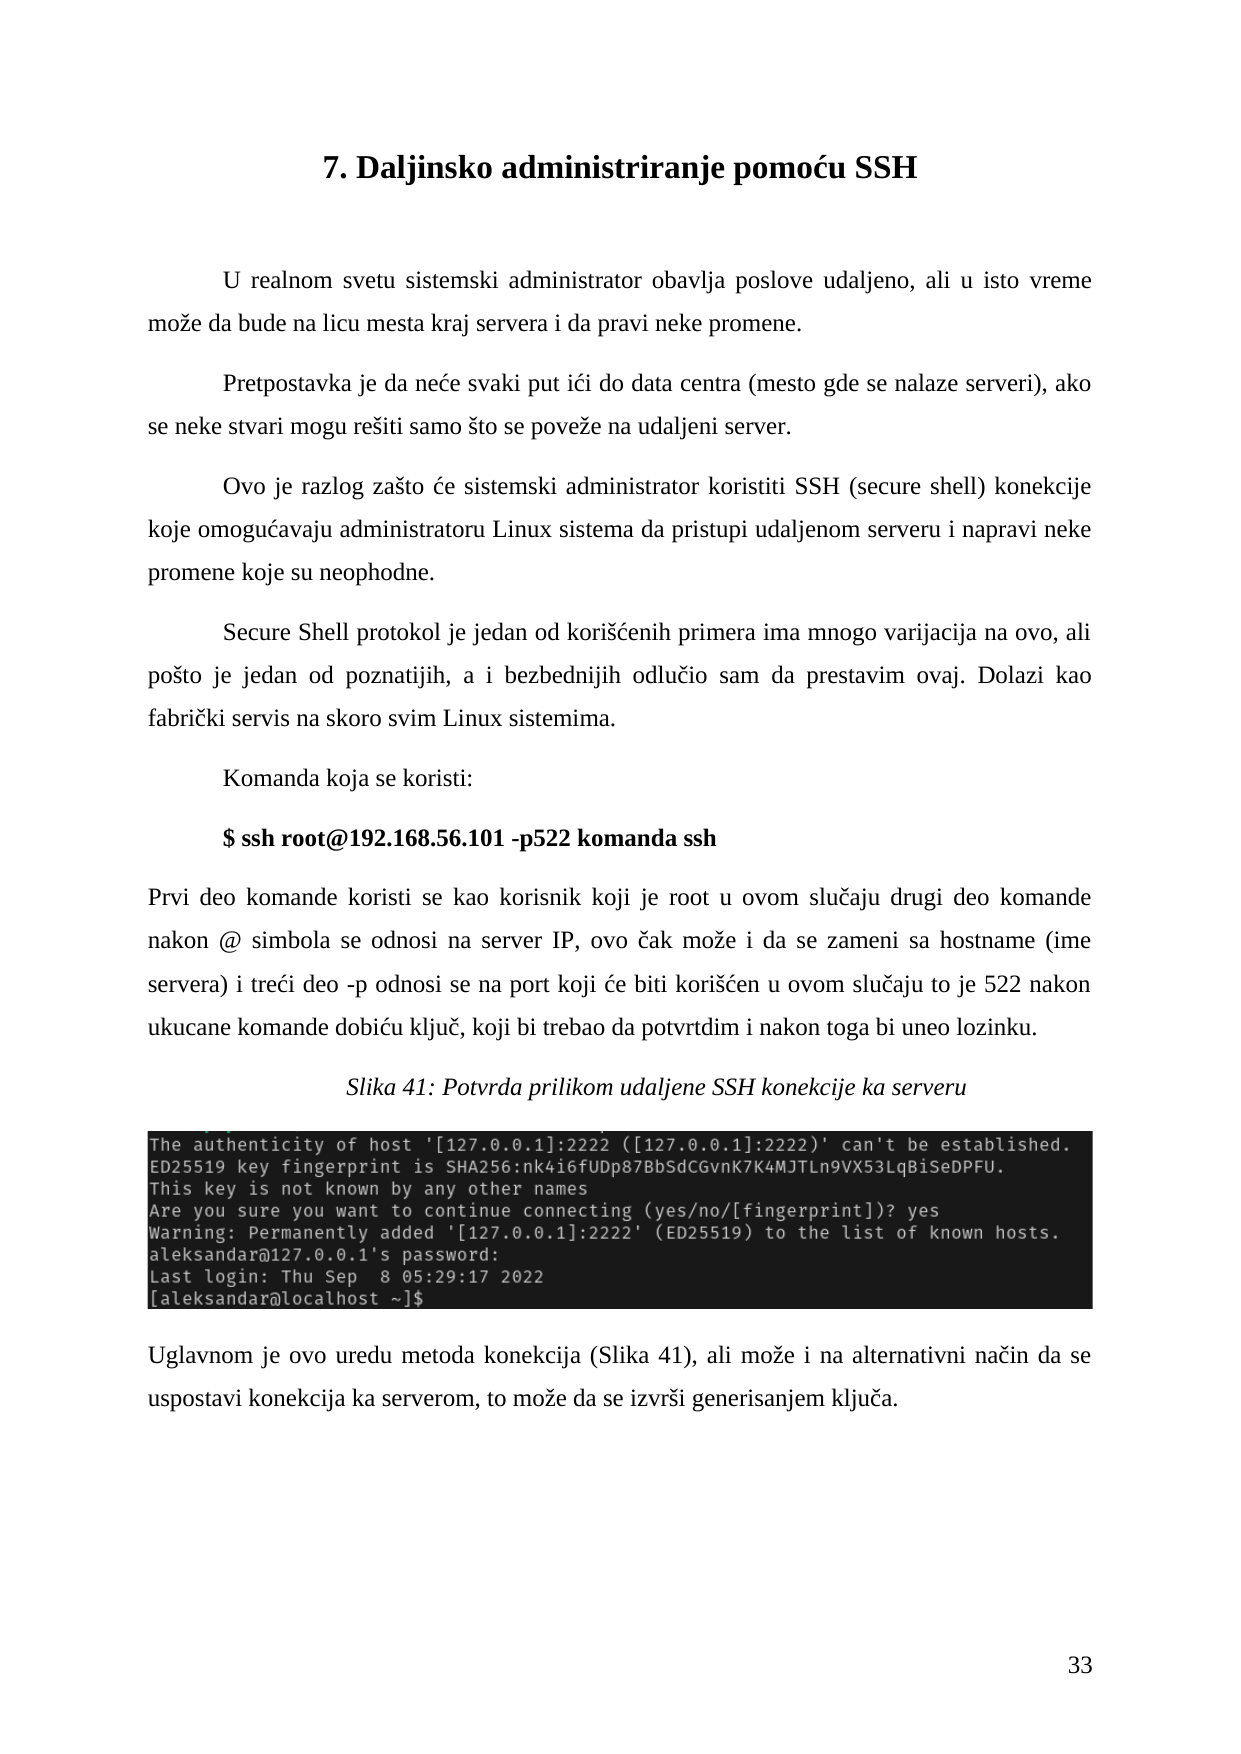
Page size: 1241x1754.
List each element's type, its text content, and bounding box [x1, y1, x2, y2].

text Pretpostavka je da neće svaki put ići do data centra (mesto gde se nalaze serveri), ako se neke stvari mogu rešiti samo što se poveže na udaljeni server. [148, 368, 1093, 440]
text Uglavnom je ovo uredu metoda konekcija (Slika 41), ali može i na alternativni način da se uspostavi konekcija ka serverom, to može da se izvrši generisanjem ključa. [148, 1340, 1093, 1412]
text Slika 41: Potvrda prilikom udaljene SSH konekcije ka serveru [148, 1072, 1093, 1100]
subtitle 7. Daljinsko administriranje pomoću SSH [148, 148, 1093, 186]
picture [147, 1131, 1093, 1309]
text Ovo je razlog zašto će sistemski administrator koristiti SSH (secure shell) konekcije koje omogućavaju administratoru Linux sistema da pristupi udaljenom serveru i napravi neke promene koje su neophodne. [148, 471, 1093, 586]
text Secure Shell protokol je jedan od korišćenih primera ima mnogo varijacija na ovo, ali pošto je jedan od poznatijih, a i bezbednijih odlučio sam da prestavim ovaj. Dolazi kao fabrički servis na skoro svim Linux sistemima. [148, 617, 1093, 732]
text Komanda koja se koristi: [148, 763, 1093, 792]
text U realnom svetu sistemski administrator obavlja poslove udaljeno, ali u isto vreme može da bude na licu mesta kraj servera i da pravi neke promene. [148, 265, 1093, 337]
text $ ssh root@192.168.56.101 -p522 komanda ssh [148, 823, 1093, 851]
text Prvi deo komande koristi se kao korisnik koji je root u ovom slučaju drugi deo komande nakon @ simbola se odnosi na server IP, ovo čak može i da se zameni sa hostname (ime servera) i treći deo -p odnosi se na port koji će biti korišćen u ovom slučaju to je 522 nakon ukucane komande dobiću ključ, koji bi trebao da potvrtdim i nakon toga bi uneo lozinku. [148, 882, 1093, 1041]
